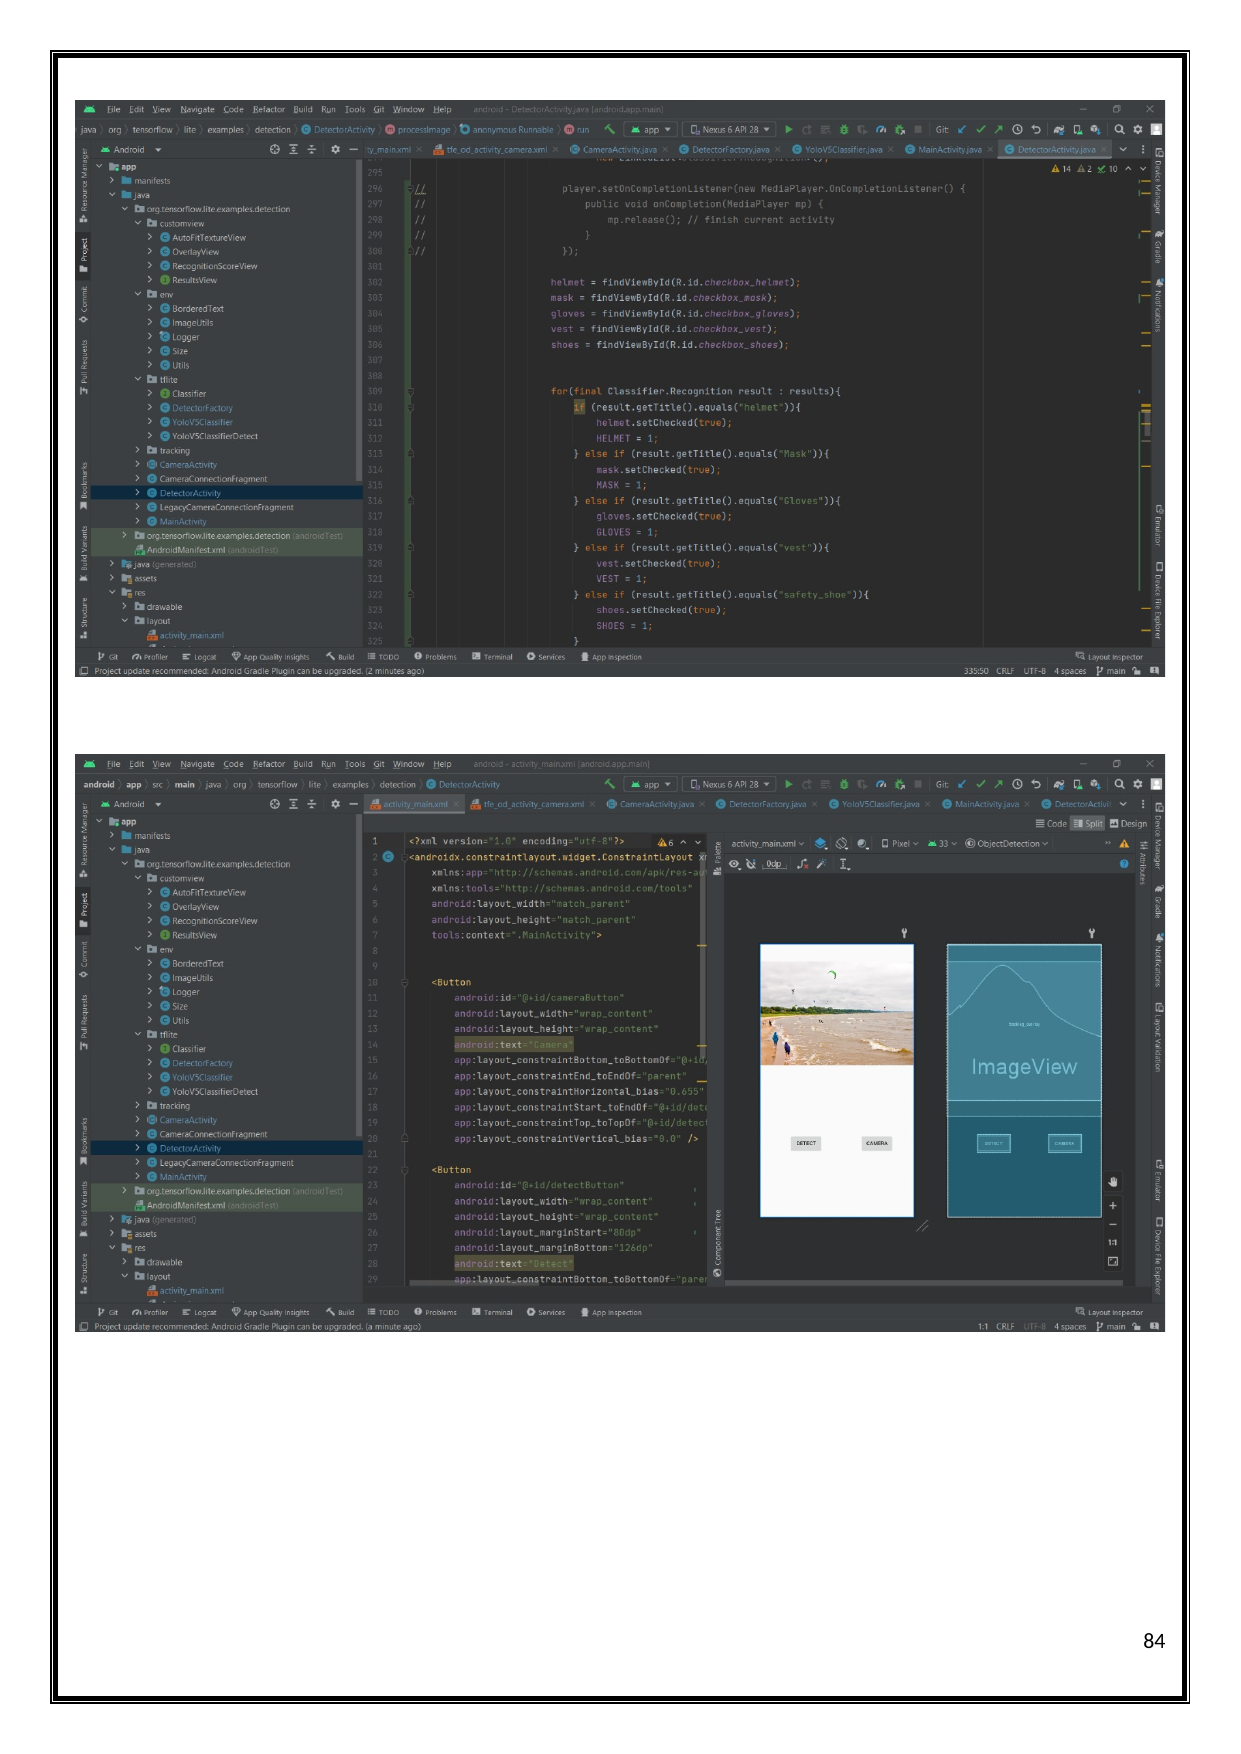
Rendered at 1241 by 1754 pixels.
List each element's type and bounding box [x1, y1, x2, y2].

picture [75, 754, 1166, 1332]
picture [75, 100, 1166, 677]
